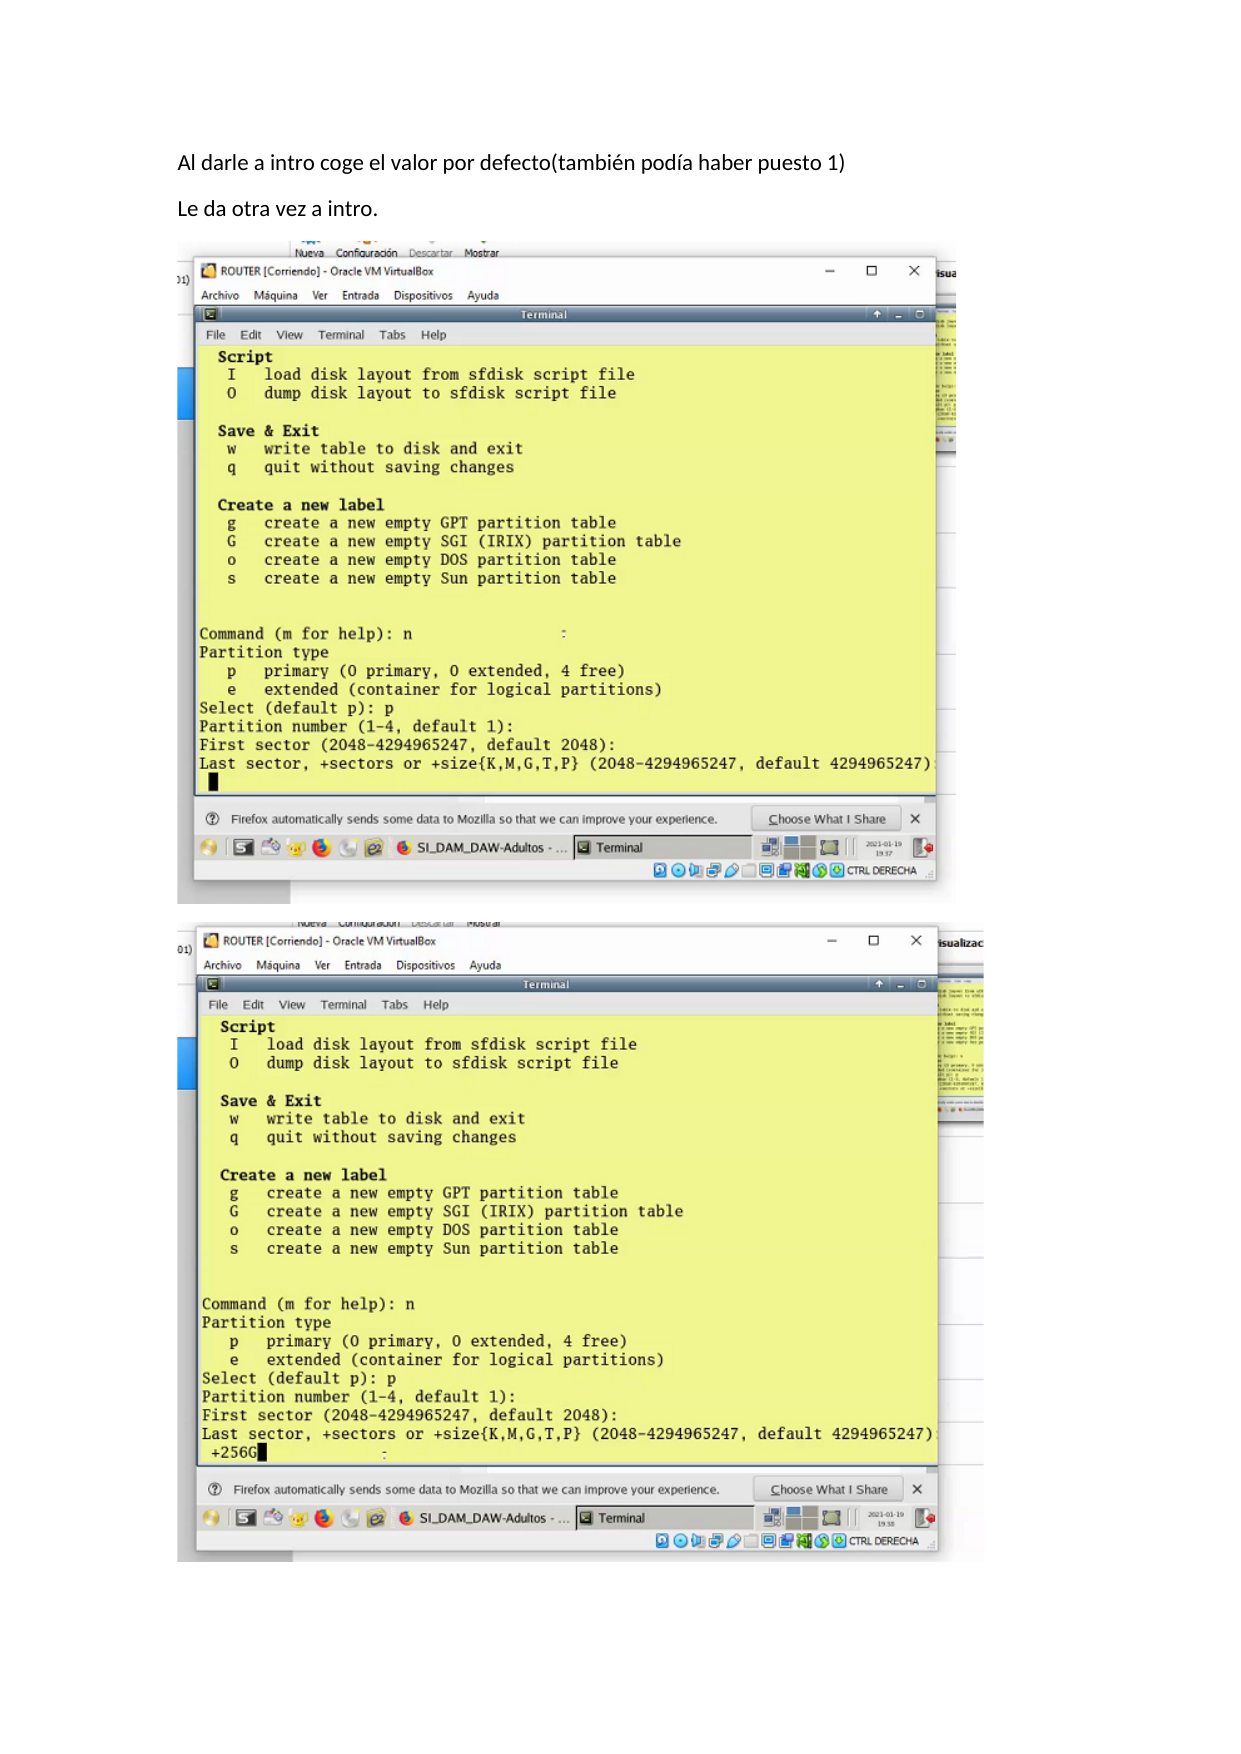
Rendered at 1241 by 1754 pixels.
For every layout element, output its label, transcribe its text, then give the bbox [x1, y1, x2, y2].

picture [177, 922, 984, 1562]
text Al darle a intro coge el valor por defecto(también podía haber puesto 1) [177, 148, 1063, 176]
picture [177, 241, 957, 904]
text Le da otra vez a intro. [177, 194, 1063, 222]
